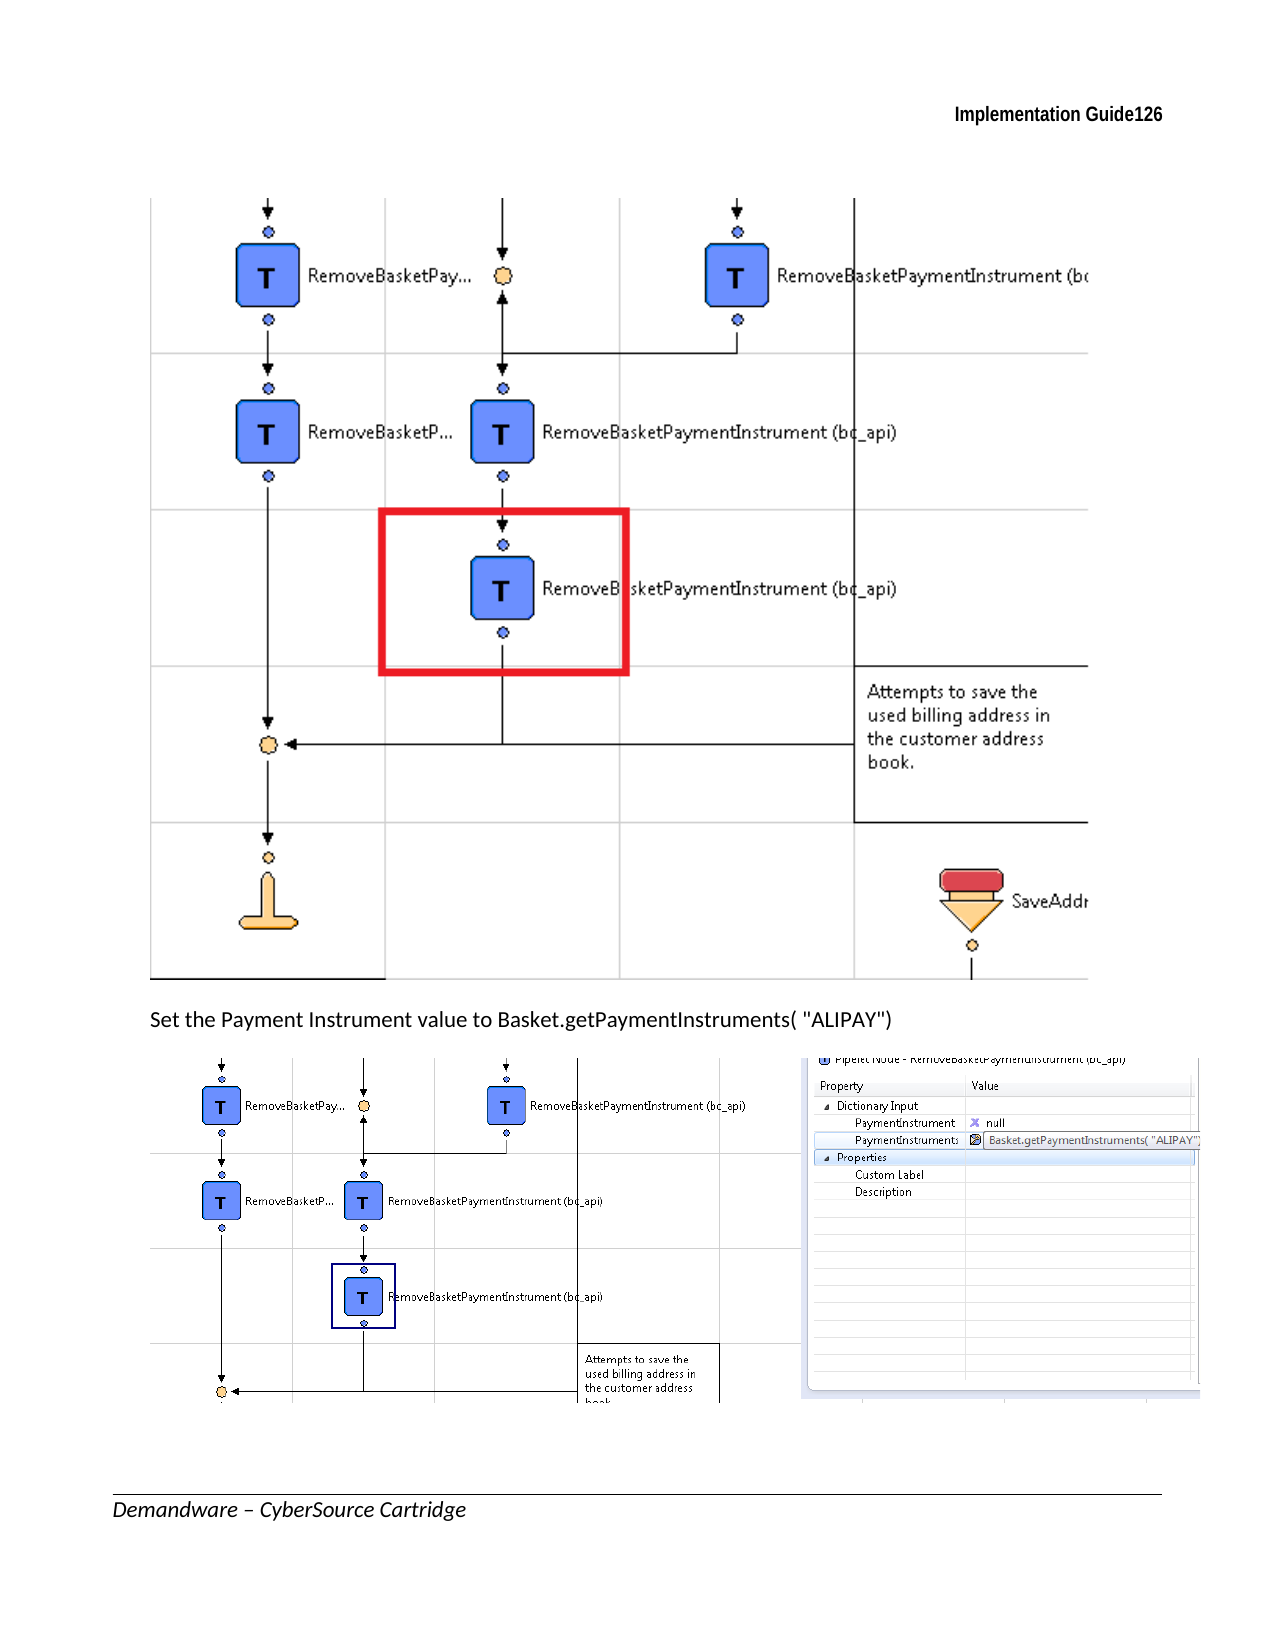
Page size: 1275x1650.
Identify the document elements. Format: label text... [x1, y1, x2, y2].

picture [150, 1058, 1200, 1403]
picture [150, 198, 1093, 980]
text Set the Payment Instrument value to Basket.getPaymentInstruments( "ALIPAY") [150, 1005, 1162, 1033]
